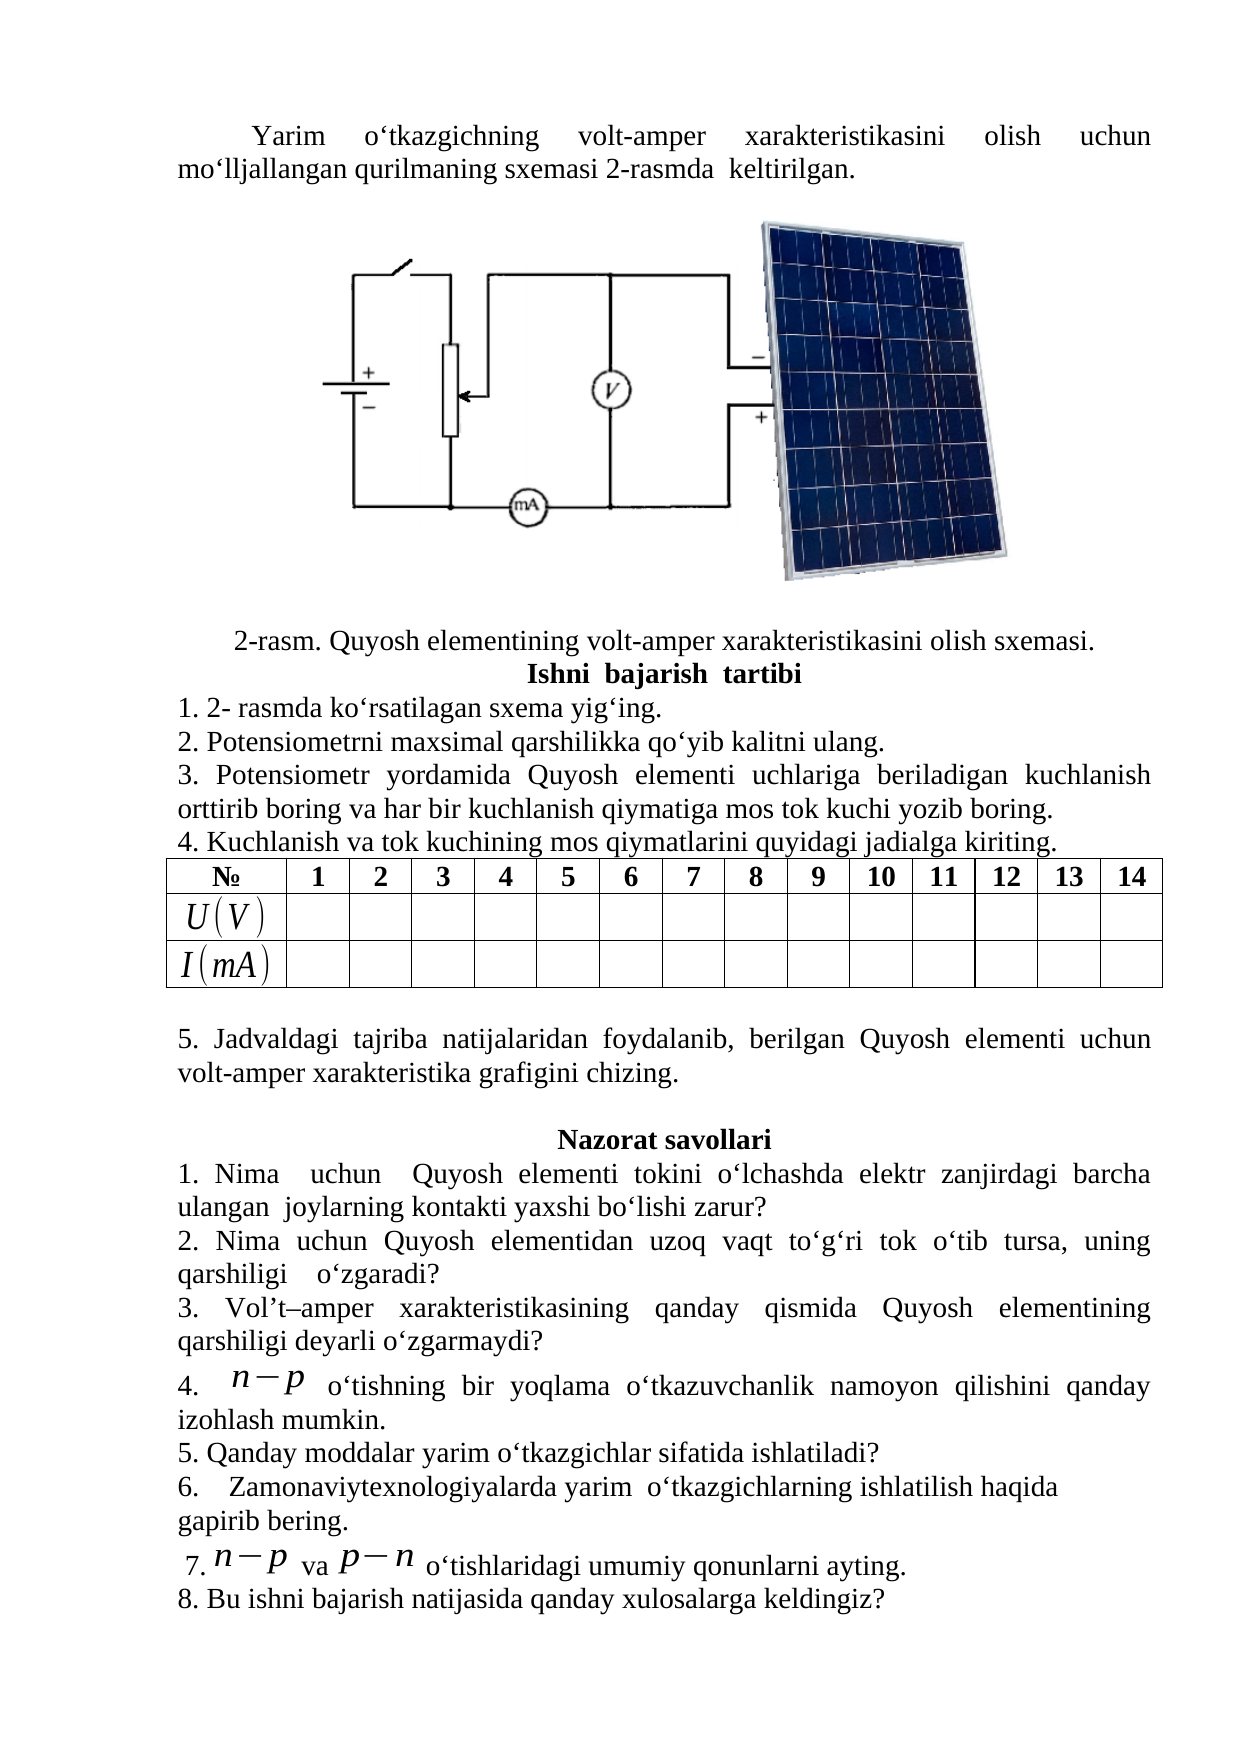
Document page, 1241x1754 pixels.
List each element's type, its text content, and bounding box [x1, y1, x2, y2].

table_cell [850, 894, 912, 940]
text 2. Potensiometrni maxsimal qarshilikka qo‘yib kalitni ulang. [177, 724, 1152, 757]
table_cell [287, 894, 349, 940]
table_header 3 [412, 859, 474, 892]
table_cell [976, 941, 1037, 987]
text 1. Nima uchun Quyosh elementi tokini o‘lchashda elektr zanjirdagi barcha ulangan joylarning kontakti yaxshi bo‘lishi zarur? [177, 1156, 1152, 1223]
text 4. Kuchlanish va tok kuchining mos qiymatlarini quyidagi jadialga kiriting. [177, 824, 1152, 858]
table_cell [475, 941, 536, 987]
table_header 2 [350, 859, 411, 892]
text 3. Vol’t–amper xarakteristikasining qanday qismida Quyosh elementining qarshiligi deyarli o‘zgarmaydi? [177, 1290, 1152, 1357]
text 2-rasm. Quyosh elementining volt-amper xarakteristikasini olish sxemasi. [177, 623, 1152, 657]
table_header 4 [475, 859, 536, 892]
table_header 1 [287, 859, 349, 892]
table_header 6 [600, 859, 662, 892]
table_header 8 [725, 859, 787, 892]
table_header 14 [1101, 859, 1162, 892]
table_cell [287, 941, 349, 987]
text 5. Qanday moddalar yarim o‘tkazgichlar sifatida ishlatiladi? [177, 1436, 1152, 1469]
text 7. va o‘tishlaridagi umumiy qonunlarni ayting. [177, 1536, 1152, 1581]
table_cell [663, 941, 724, 987]
table_cell [1038, 941, 1100, 987]
table_cell [1101, 894, 1162, 940]
text 4. o‘tishning bir yoqlama o‘tkazuvchanlik namoyon qilishini qanday izohlash mumkin. [177, 1357, 1152, 1436]
text 8. Bu ishni bajarish natijasida qanday xulosalarga keldingiz? [177, 1581, 1152, 1615]
table_cell [537, 894, 599, 940]
text Ishni bajarish tartibi [177, 657, 1152, 690]
table_cell [913, 941, 974, 987]
text 5. Jadvaldagi tajriba natijalaridan foydalanib, berilgan Quyosh elementi uchun volt-amper xarakteristika grafigini chizing. [177, 1022, 1152, 1089]
text 3. Potensiometr yordamida Quyosh elementi uchlariga beriladigan kuchlanish orttirib boring va har bir kuchlanish qiymatiga mos tok kuchi yozib boring. [177, 757, 1152, 824]
table_header 12 [976, 859, 1037, 892]
table_cell [913, 894, 974, 940]
text Yarim o‘tkazgichning volt-amper xarakteristikasini olish uchun mo‘lljallangan qurilmaning sxemasi 2-rasmda keltirilgan. [177, 118, 1152, 185]
table_cell [600, 941, 662, 987]
table_header 11 [913, 859, 974, 892]
text 2. Nima uchun Quyosh elementidan uzoq vaqt to‘g‘ri tok o‘tib tursa, uning qarshiligi o‘zgaradi? [177, 1223, 1152, 1290]
table_cell [412, 941, 474, 987]
table_header 13 [1038, 859, 1100, 892]
table_header 7 [663, 859, 724, 892]
table_cell [167, 941, 286, 987]
table_cell [167, 894, 286, 940]
picture [308, 218, 1021, 590]
text Nazorat savollari [177, 1122, 1152, 1156]
text 6. Zamonaviytexnologiyalarda yarim o‘tkazgichlarning ishlatilish haqida [177, 1469, 1152, 1503]
table_cell [350, 894, 411, 940]
table_cell [976, 894, 1037, 940]
table_cell [788, 894, 849, 940]
table_cell [475, 894, 536, 940]
table_cell [725, 894, 787, 940]
table_cell [850, 941, 912, 987]
table_cell [1038, 894, 1100, 940]
table_cell [537, 941, 599, 987]
table_cell [1101, 941, 1162, 987]
table_header № [167, 859, 286, 892]
table_header 9 [788, 859, 849, 892]
table_cell [663, 894, 724, 940]
table_cell [600, 894, 662, 940]
text gapirib bering. [177, 1503, 1152, 1536]
table_cell [788, 941, 849, 987]
table_header 5 [537, 859, 599, 892]
text 1. 2- rasmda ko‘rsatilagan sxema yig‘ing. [177, 690, 1152, 724]
table_cell [725, 941, 787, 987]
table_cell [350, 941, 411, 987]
table_cell [412, 894, 474, 940]
table_header 10 [850, 859, 912, 892]
